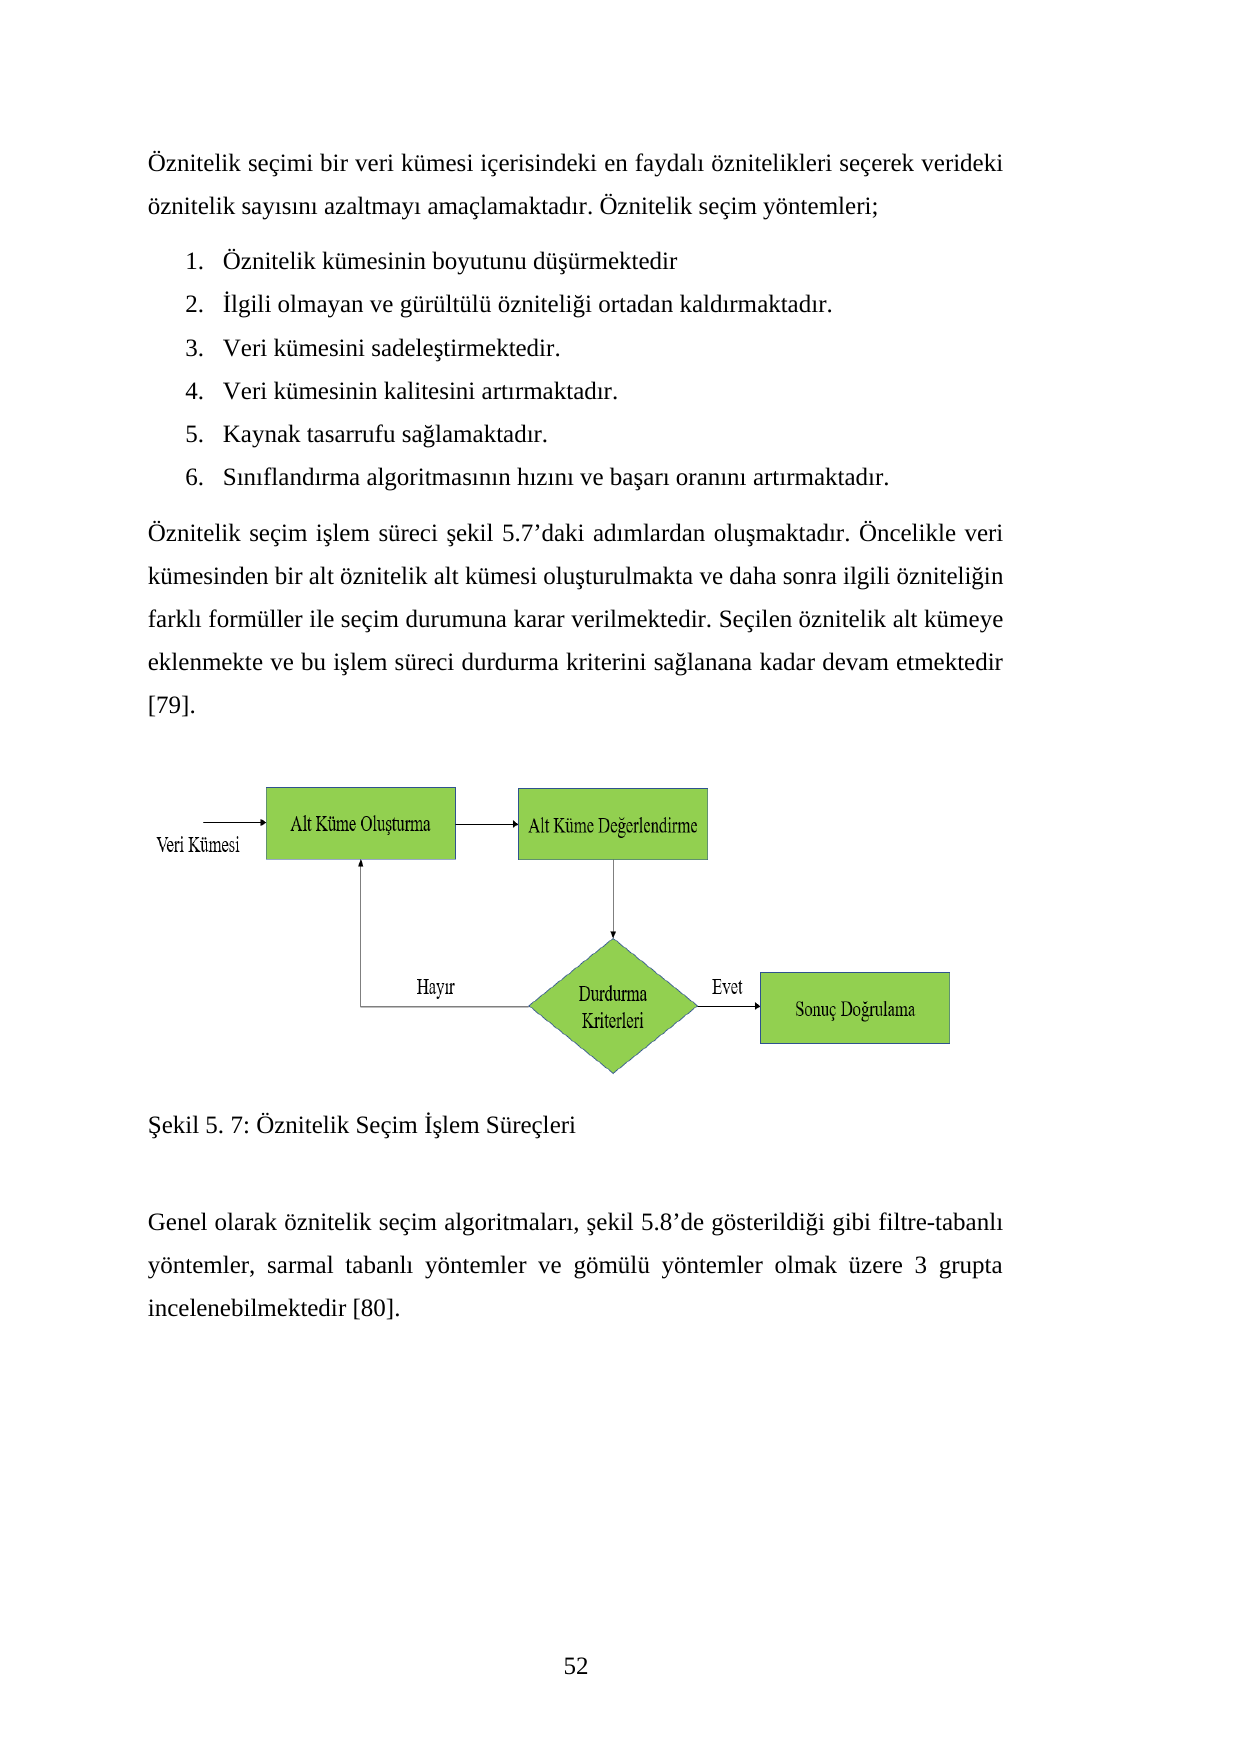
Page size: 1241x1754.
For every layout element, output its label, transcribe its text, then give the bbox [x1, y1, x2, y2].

list Veri kümesini sadeleştirmektedir. [185, 333, 1004, 361]
list İlgili olmayan ve gürültülü özniteliği ortadan kaldırmaktadır. [185, 289, 1004, 318]
text Öznitelik seçim işlem süreci şekil 5.7’daki adımlardan oluşmaktadır. Öncelikle veri kümesinden bir alt öznitelik alt kümesi oluşturulmakta ve daha sonra ilgili özniteliğin farklı formüller ile seçim durumuna karar verilmektedir. Seçilen öznitelik alt kümeye eklenmekte ve bu işlem süreci durdurma kriterini sağlanana kadar devam etmektedir [79]. [148, 518, 1004, 719]
picture [147, 745, 995, 1084]
list Kaynak tasarrufu sağlamaktadır. [185, 419, 1004, 448]
list Öznitelik kümesinin boyutunu düşürmektedir [185, 246, 1004, 275]
list Veri kümesinin kalitesini artırmaktadır. [185, 376, 1004, 404]
text Şekil 5. 7: Öznitelik Seçim İşlem Süreçleri [148, 1110, 1004, 1139]
text Genel olarak öznitelik seçim algoritmaları, şekil 5.8’de gösterildiği gibi filtre-tabanlı yöntemler, sarmal tabanlı yöntemler ve gömülü yöntemler olmak üzere 3 grupta incelenebilmektedir [80]. [148, 1207, 1004, 1322]
list Sınıflandırma algoritmasının hızını ve başarı oranını artırmaktadır. [185, 462, 1004, 491]
